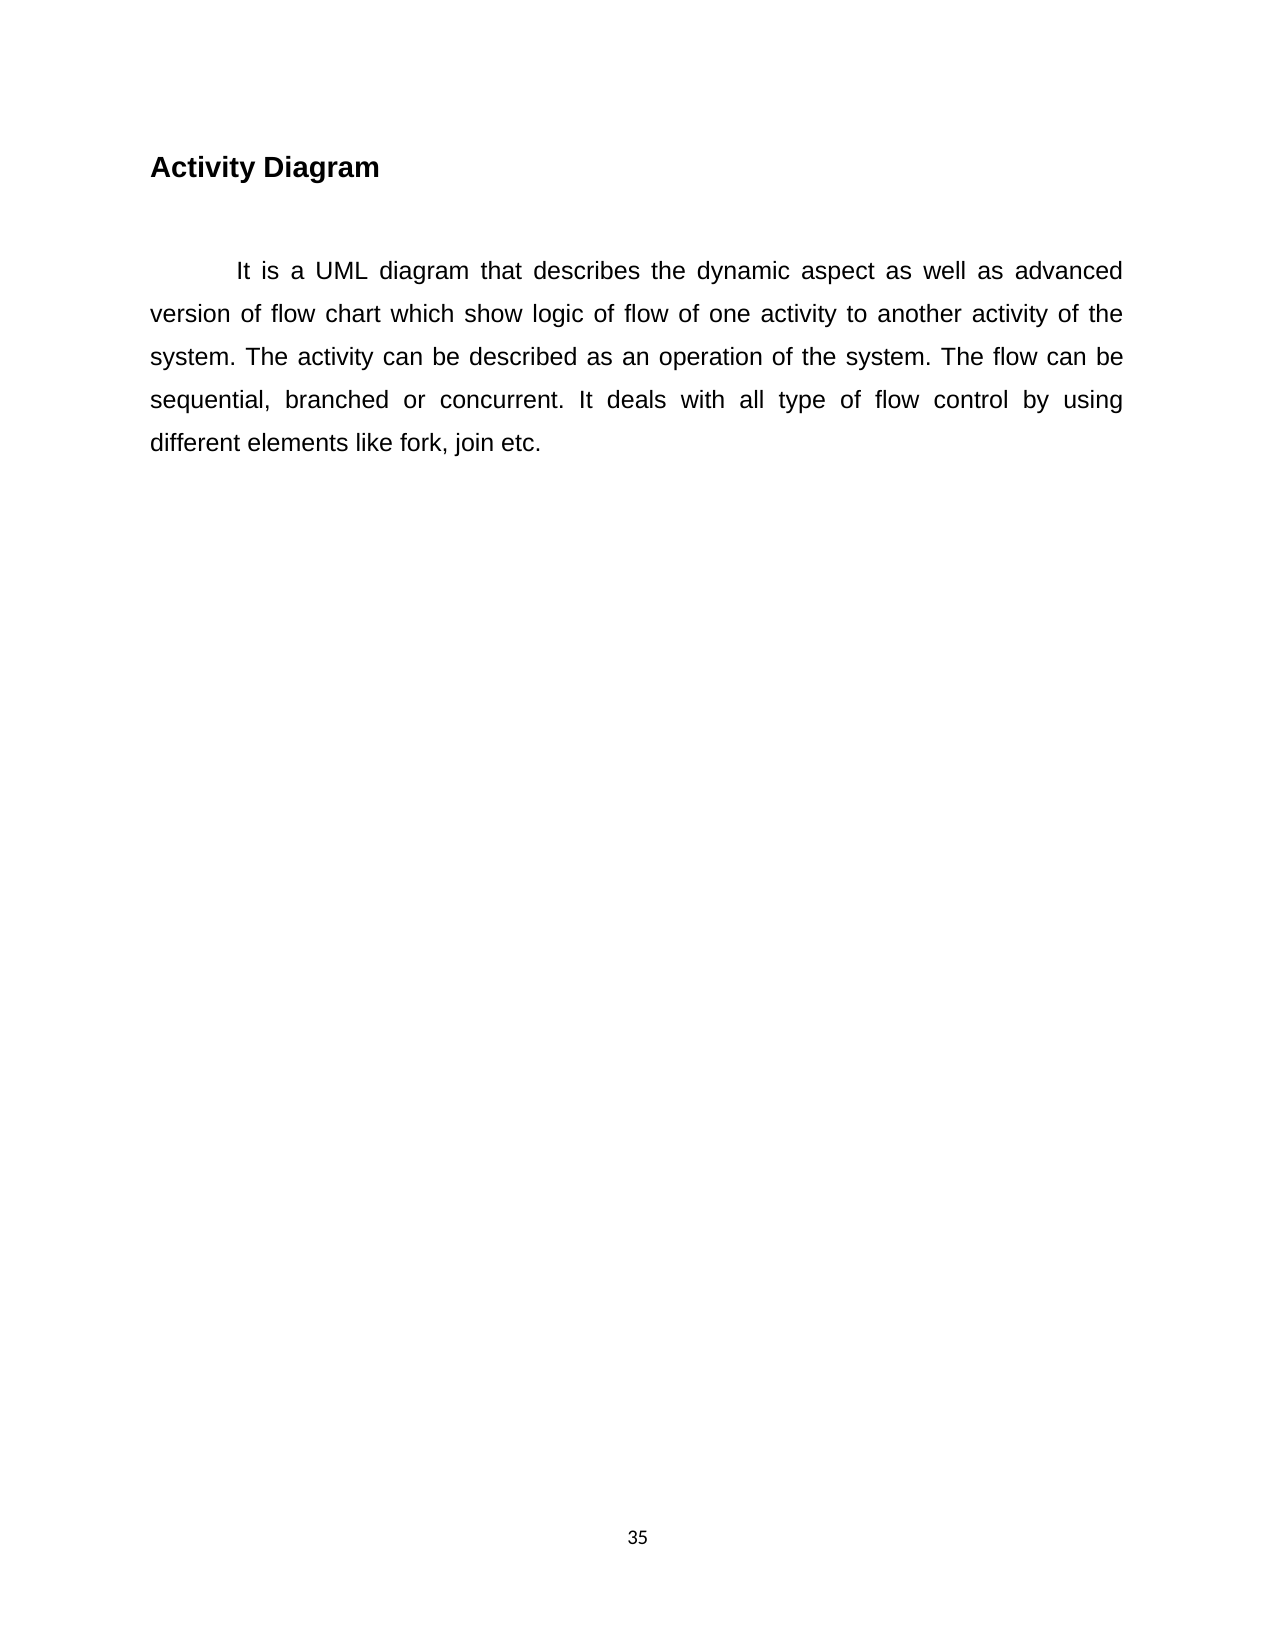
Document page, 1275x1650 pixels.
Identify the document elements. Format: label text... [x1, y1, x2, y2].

text It is a UML diagram that describes the dynamic aspect as well as advanced version of flow chart which show logic of flow of one activity to another activity of the system. The activity can be described as an operation of the system. The flow can be sequential, branched or concurrent. It deals with all type of flow control by using different elements like fork, join etc. [150, 256, 1125, 457]
subtitle Activity Diagram [150, 150, 1125, 183]
